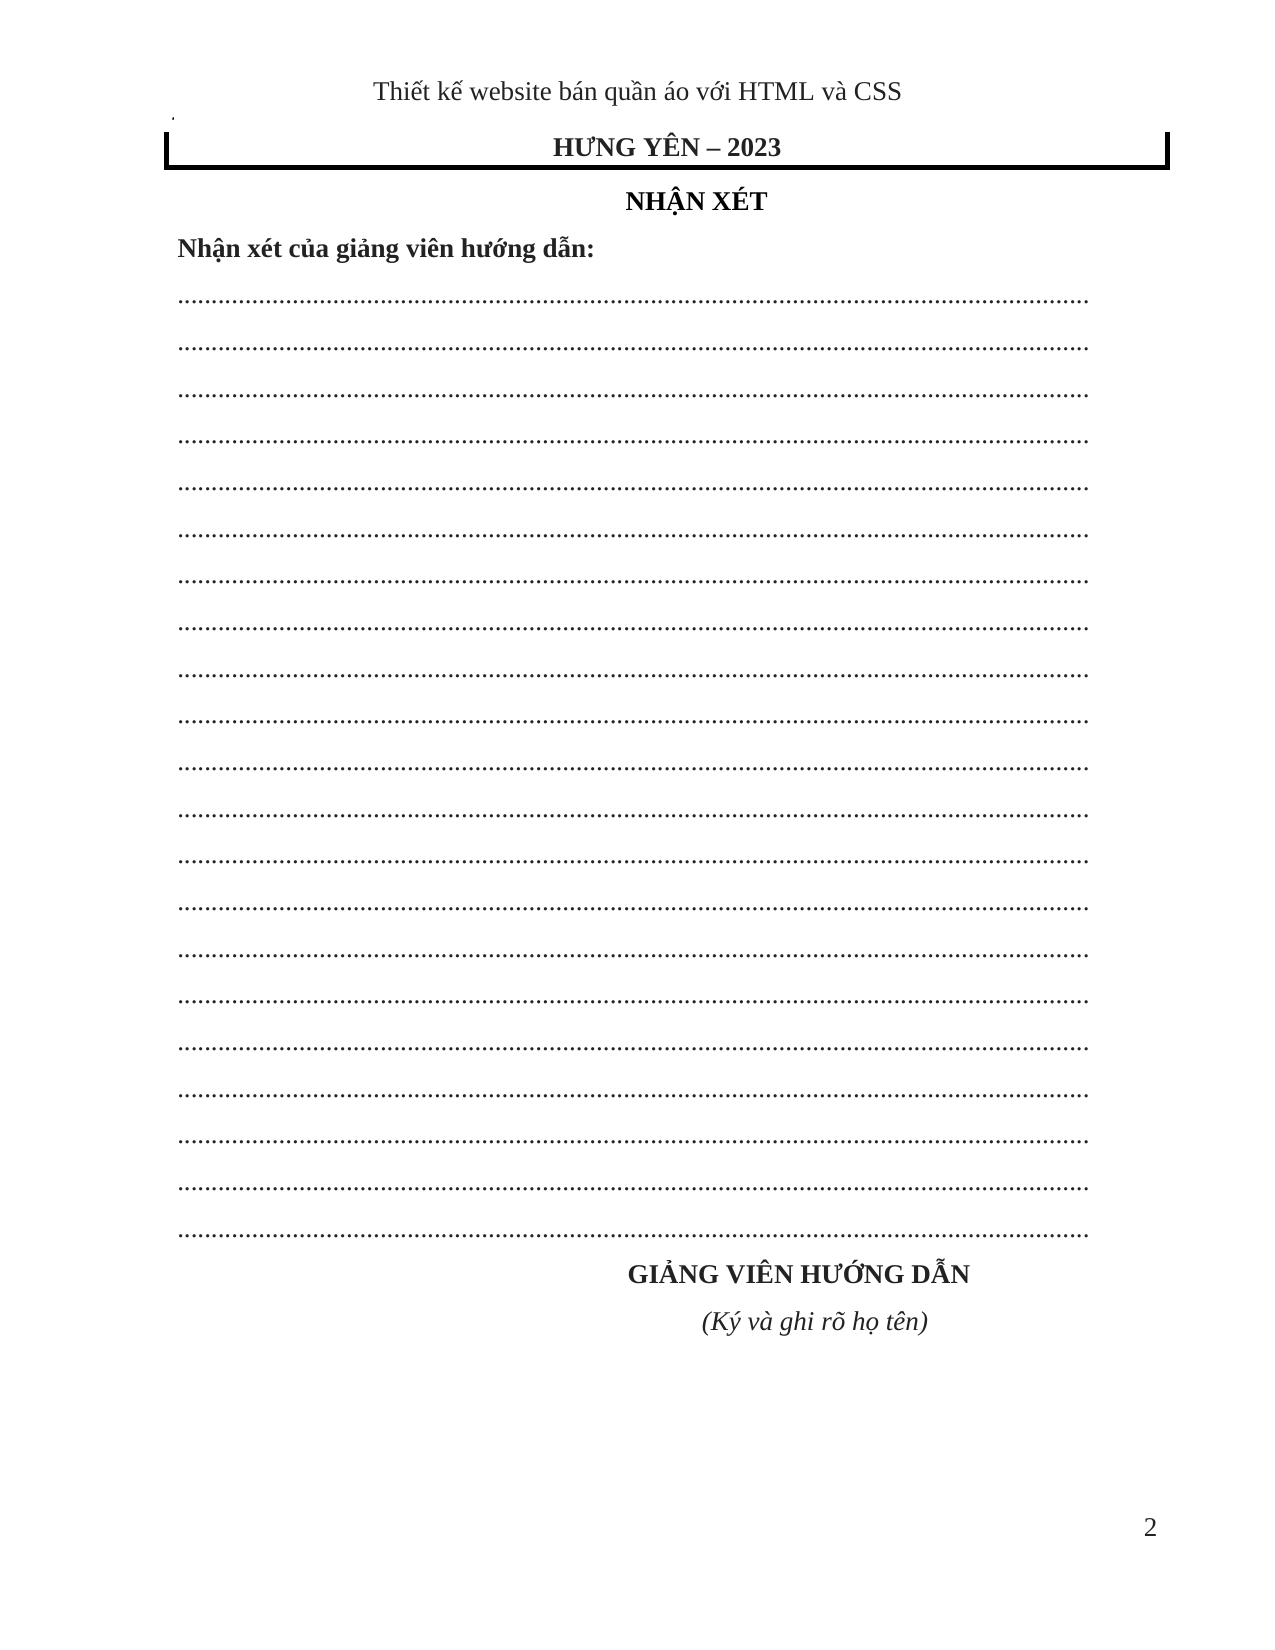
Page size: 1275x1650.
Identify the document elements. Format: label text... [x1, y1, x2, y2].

text ....................................................................................................................................... [177, 698, 1157, 729]
text ....................................................................................................................................... [177, 512, 1157, 543]
text ....................................................................................................................................... [177, 278, 1157, 309]
text ....................................................................................................................................... [177, 372, 1157, 403]
text ....................................................................................................................................... [177, 558, 1157, 589]
text HƯNG YÊN – 2023 [169, 132, 1165, 165]
text ....................................................................................................................................... [177, 465, 1157, 496]
subtitle NHẬN XÉT [177, 185, 1157, 216]
text ....................................................................................................................................... [177, 652, 1157, 683]
text GIẢNG VIÊN HƯỚNG DẪN [552, 1258, 1157, 1289]
text ....................................................................................................................................... [177, 932, 1157, 963]
text Nhận xét của giảng viên hướng dẫn: [177, 232, 1157, 263]
text ....................................................................................................................................... [177, 325, 1157, 356]
text ....................................................................................................................................... [177, 838, 1157, 869]
text ....................................................................................................................................... [177, 978, 1157, 1009]
text ....................................................................................................................................... [177, 1025, 1157, 1056]
text ....................................................................................................................................... [177, 605, 1157, 636]
text ....................................................................................................................................... [177, 1118, 1157, 1149]
text ....................................................................................................................................... [177, 1072, 1157, 1103]
text ....................................................................................................................................... [177, 1165, 1157, 1196]
text ....................................................................................................................................... [177, 418, 1157, 449]
text (Ký và ghi rõ họ tên) [177, 1305, 930, 1336]
text ....................................................................................................................................... [177, 1212, 1157, 1243]
text ....................................................................................................................................... [177, 745, 1157, 776]
text ....................................................................................................................................... [177, 885, 1157, 916]
text ....................................................................................................................................... [177, 792, 1157, 823]
